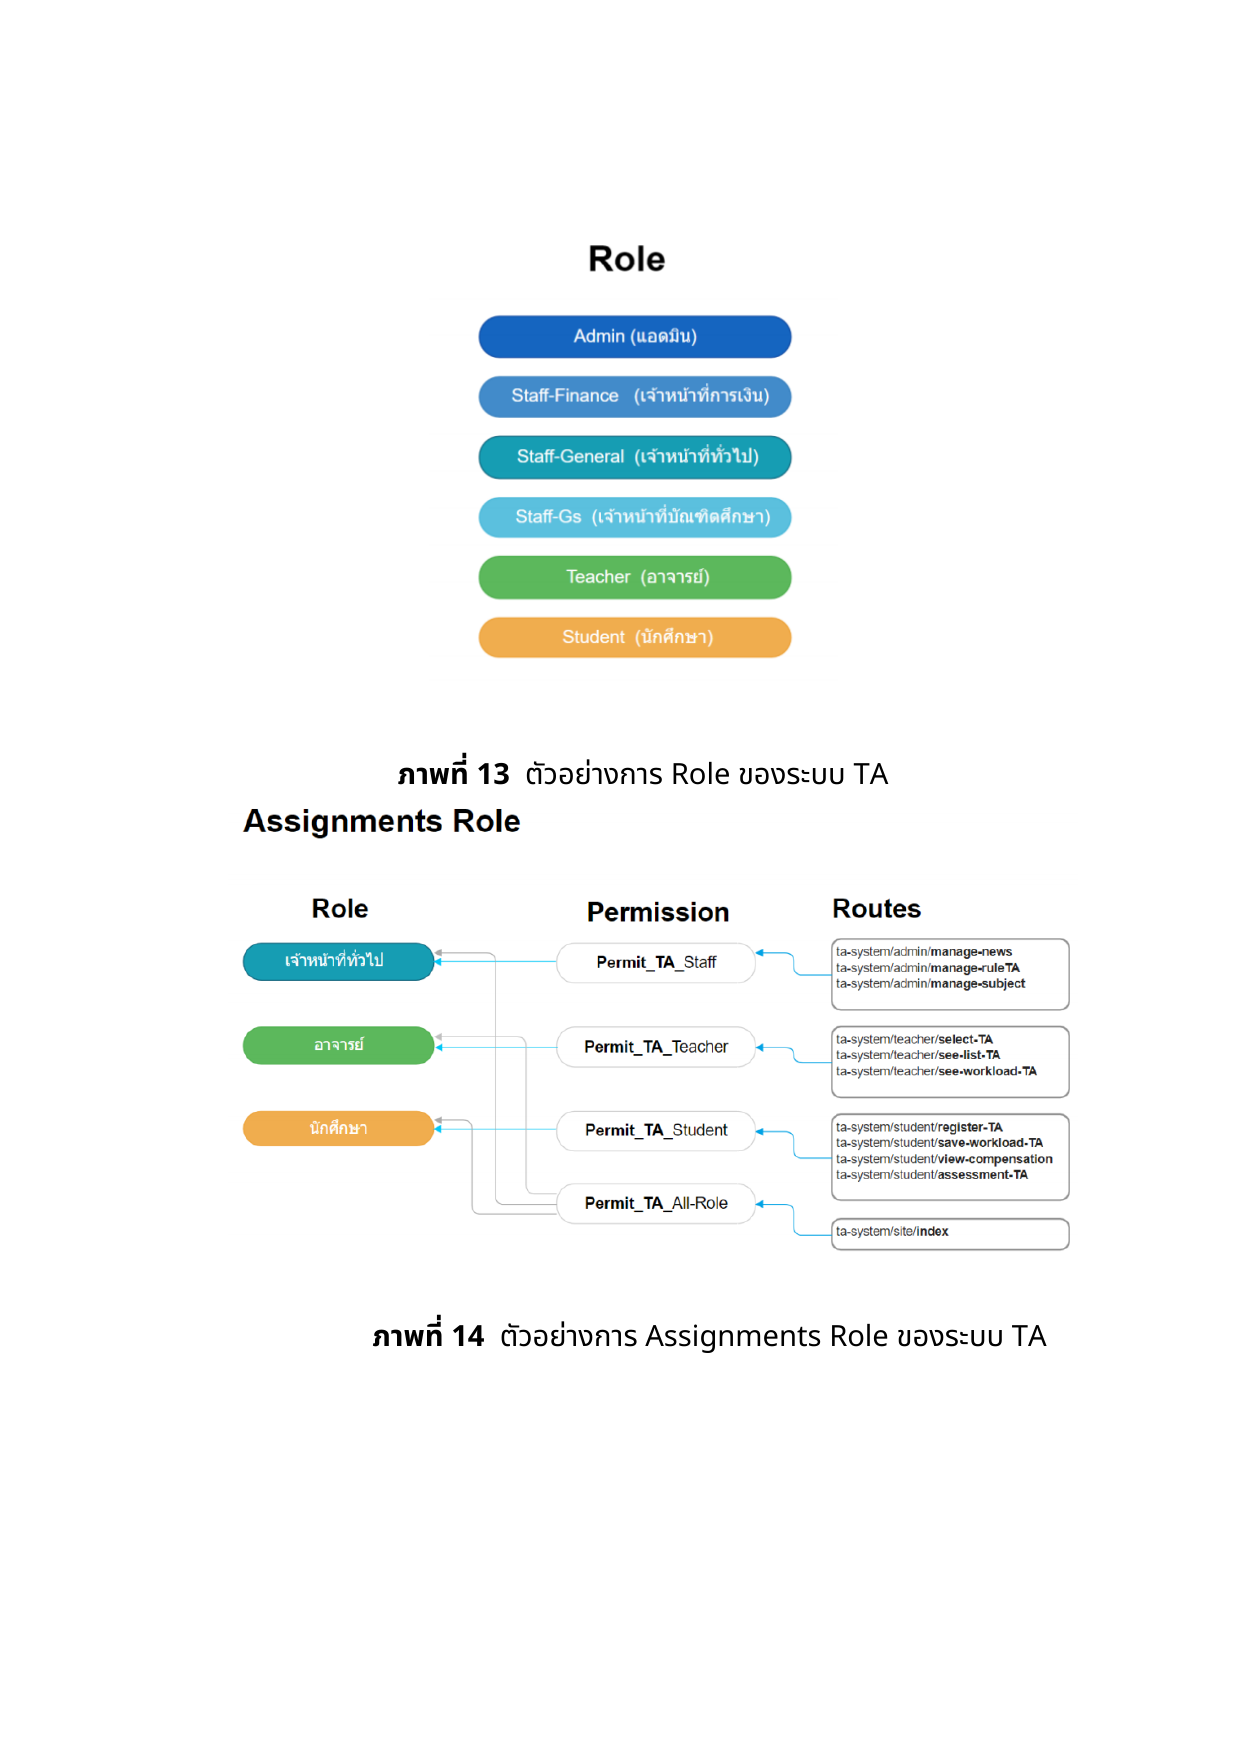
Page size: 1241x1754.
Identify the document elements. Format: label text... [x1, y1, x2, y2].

picture [281, 225, 1005, 704]
text ภาพที่ 13 ตัวอย่างการ Role ของระบบ TA [166, 753, 1090, 797]
text ภาพที่ 14 ตัวอย่างการ Assignments Role ของระบบ TA [225, 1315, 1090, 1359]
picture [225, 803, 1091, 1265]
